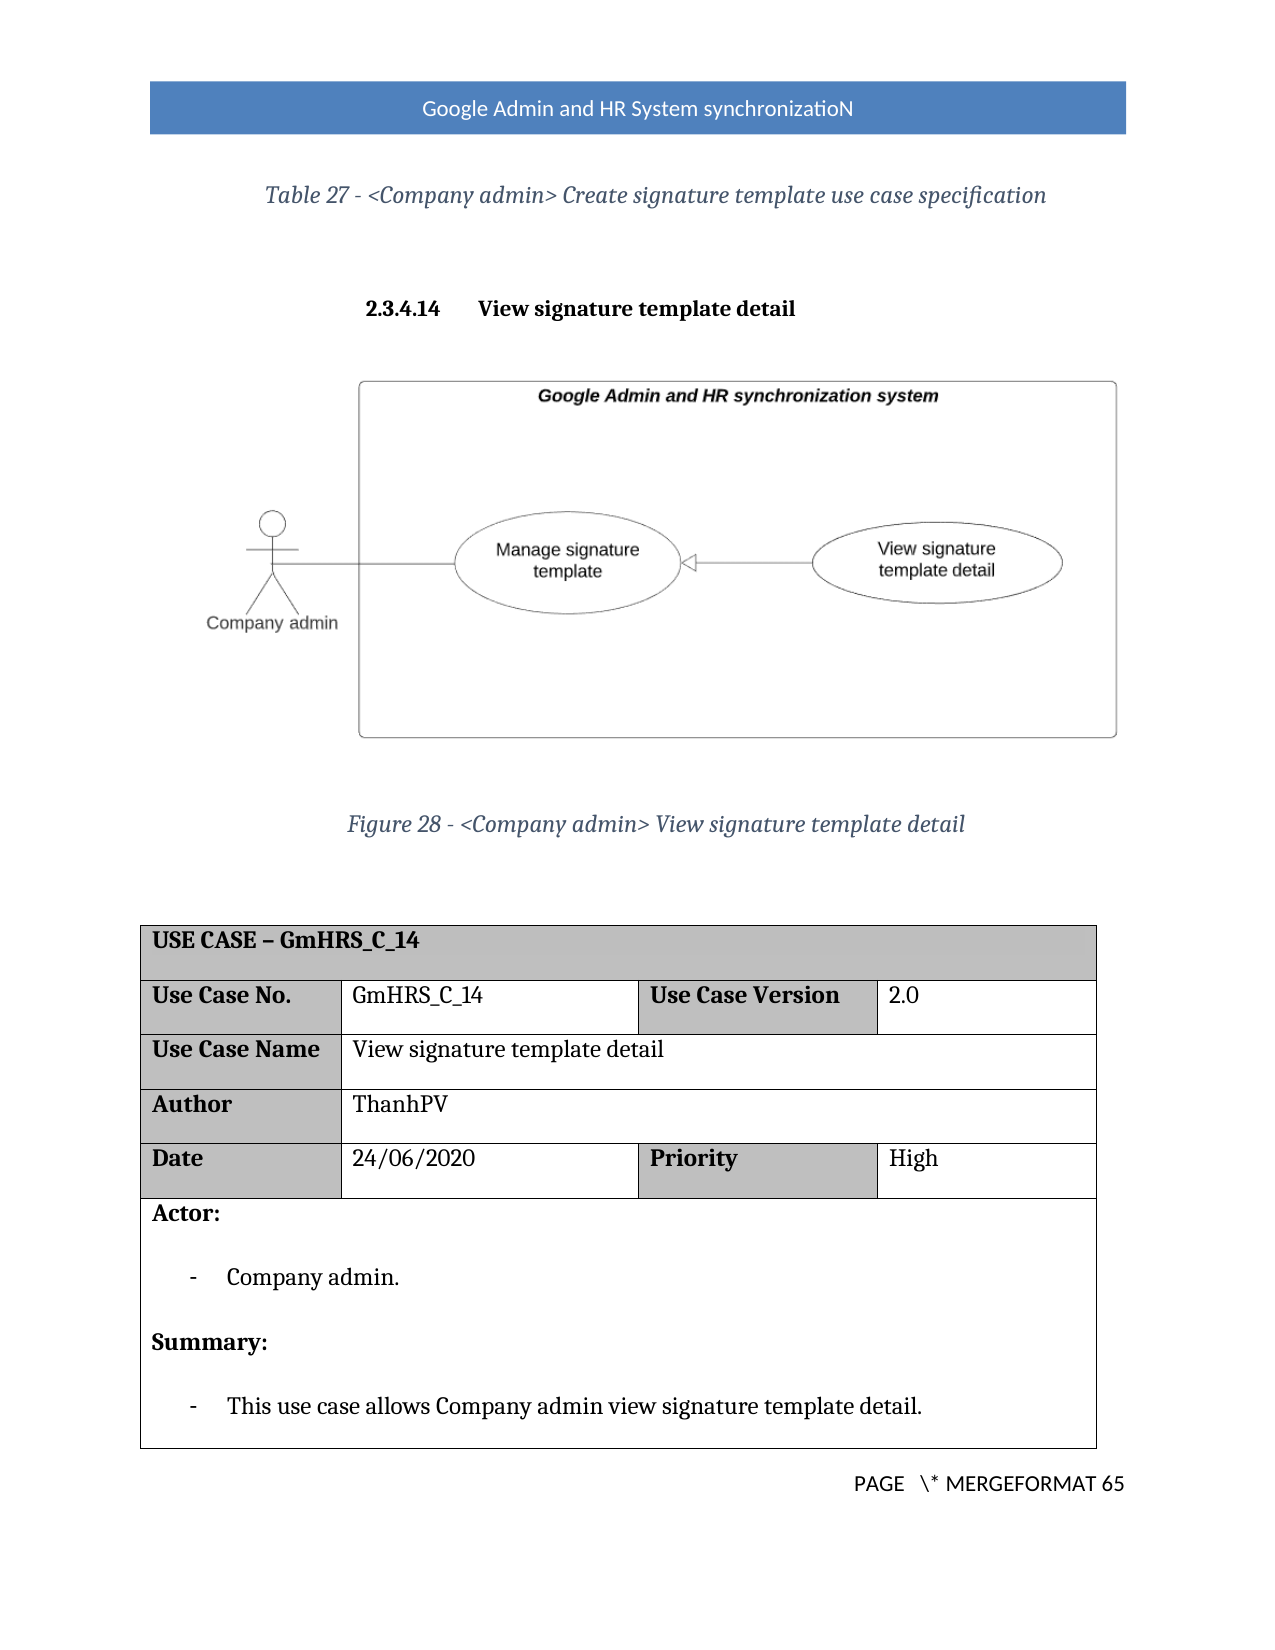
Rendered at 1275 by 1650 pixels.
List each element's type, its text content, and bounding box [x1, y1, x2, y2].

table_cell 2.0 [878, 981, 1096, 1034]
table_cell Use Case Version [639, 981, 877, 1034]
table_cell Use Case Name [141, 1035, 341, 1089]
subtitle View signature template detail [366, 296, 1125, 322]
table_cell 24/06/2020 [342, 1144, 638, 1198]
table_cell View signature template detail [342, 1035, 1096, 1089]
picture [187, 355, 1163, 777]
table_cell Date [141, 1144, 341, 1198]
table_header USE CASE – GmHRS_C_14 [141, 926, 1096, 980]
table_cell High [878, 1144, 1096, 1198]
table_cell Author [141, 1090, 341, 1143]
table_cell Use Case No. [141, 981, 341, 1034]
table_cell GmHRS_C_14 [342, 981, 638, 1034]
table_cell Priority [639, 1144, 877, 1198]
text Table 27 - <Company admin> Create signature template use case specification [187, 181, 1125, 209]
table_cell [141, 1199, 1096, 1448]
table_cell ThanhPV [342, 1090, 1096, 1143]
text Figure 28 - <Company admin> View signature template detail [187, 810, 1125, 839]
